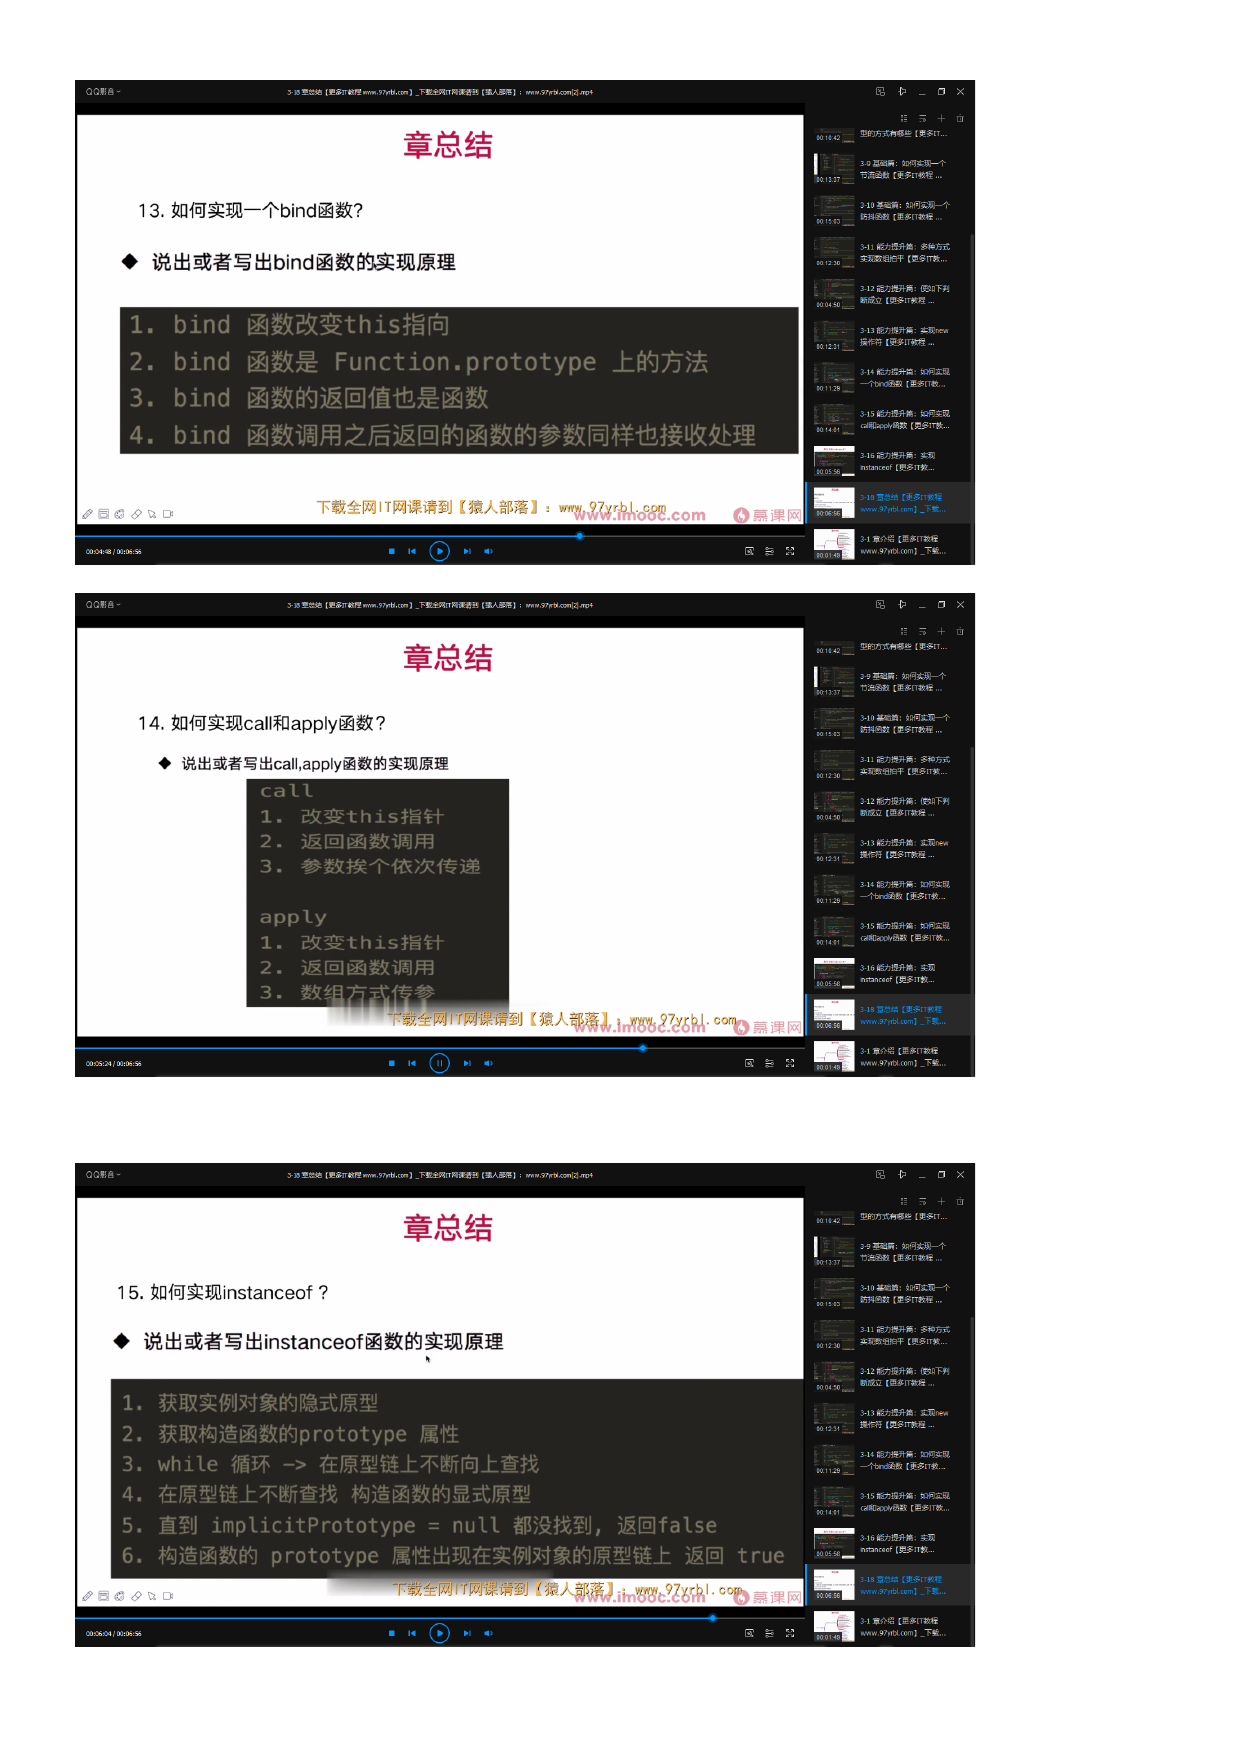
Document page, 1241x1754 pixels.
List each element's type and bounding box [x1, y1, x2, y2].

picture [75, 1163, 976, 1647]
picture [75, 593, 976, 1077]
picture [75, 80, 976, 565]
